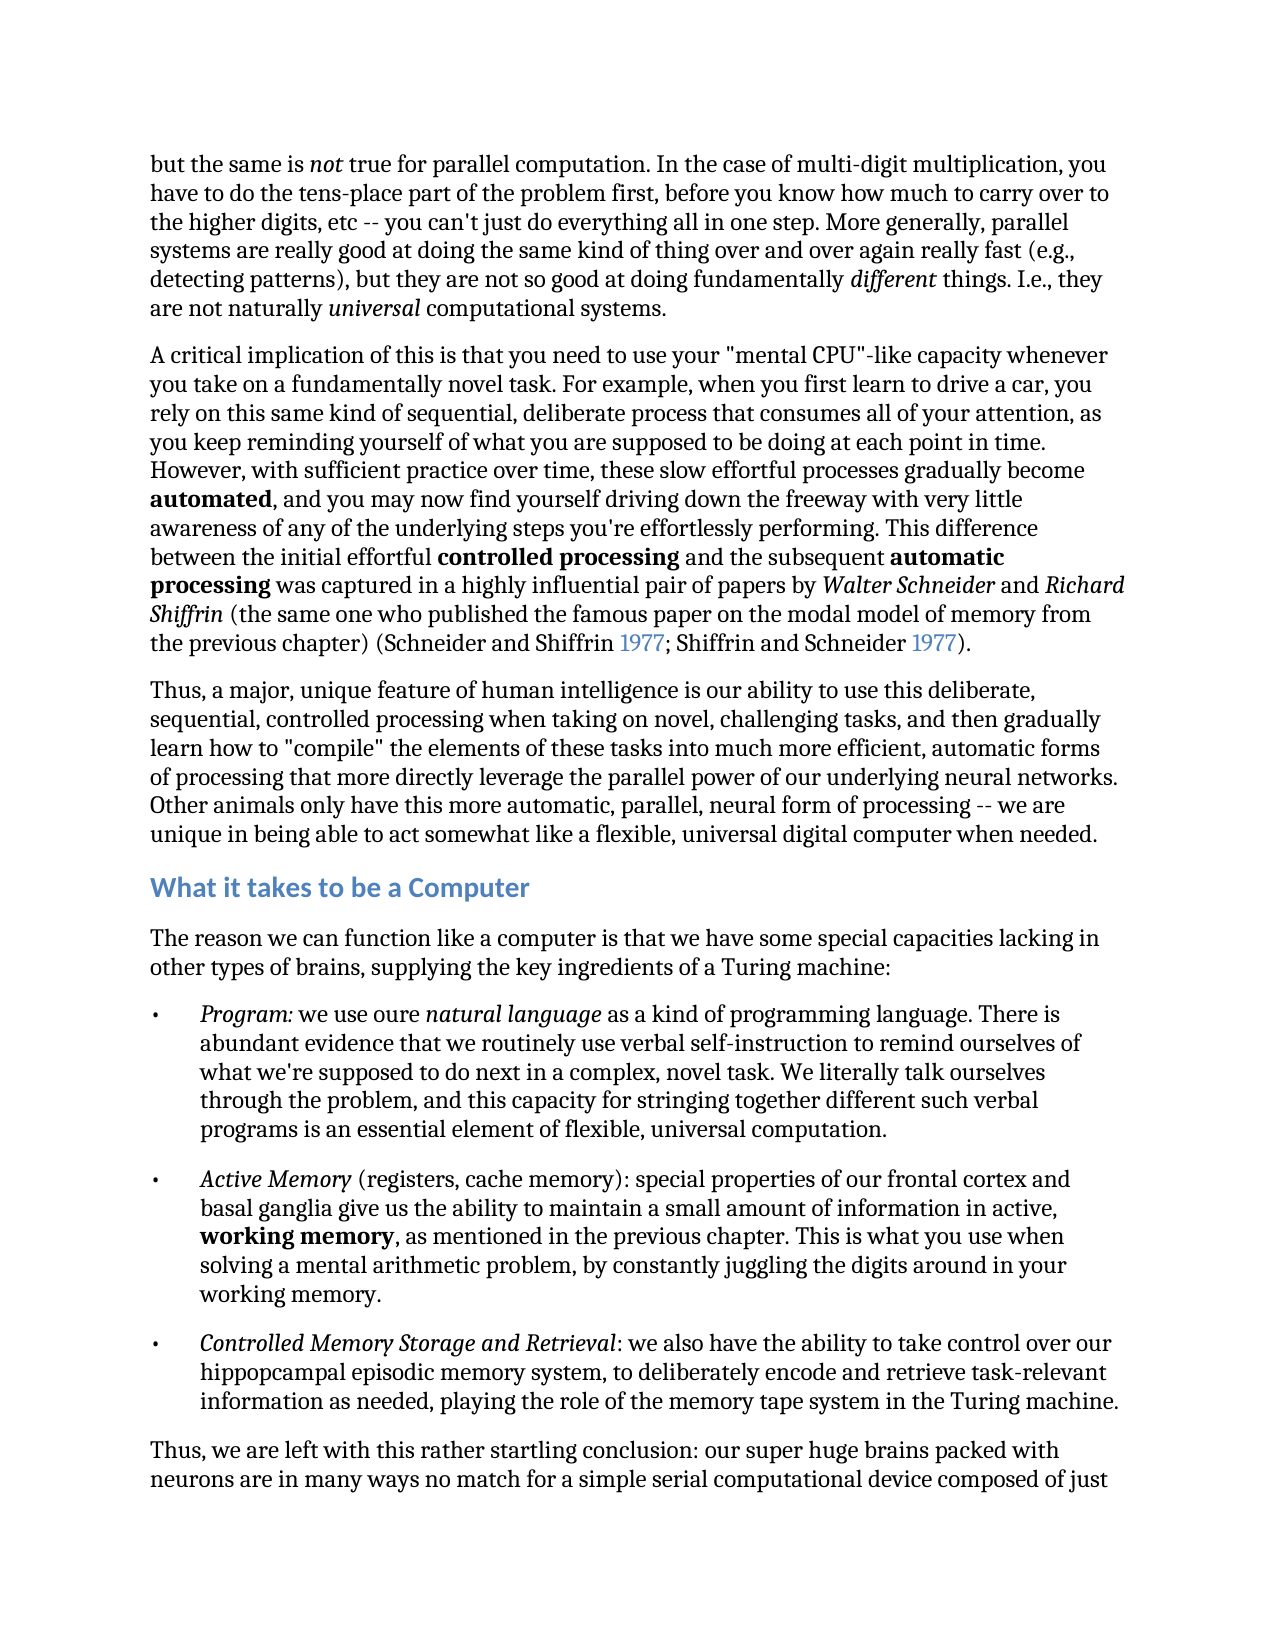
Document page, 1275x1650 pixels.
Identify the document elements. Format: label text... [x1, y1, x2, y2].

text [150, 1436, 1125, 1494]
subtitle What it takes to be a Computer [150, 869, 1125, 905]
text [150, 150, 1125, 322]
text A critical implication of this is that you need to use your "mental CPU"-like capacity whenever you take on a fundamentally novel task. For example, when you first learn to drive a car, you rely on this same kind of sequential, deliberate process that consumes all of your attention, as you keep reminding yourself of what you are supposed to be doing at each point in time. However, with sufficient practice over time, these slow effortful processes gradually become automated, and you may now find yourself driving down the freeway with very little awareness of any of the underlying steps you're effortlessly performing. This difference between the initial effortful controlled processing and the subsequent automatic processing was captured in a highly influential pair of papers by Walter Schneider and Richard Shiffrin (the same one who published the famous paper on the modal model of memory from the previous chapter) (Schneider and Shiffrin 1977; Shiffrin and Schneider 1977). [150, 341, 1125, 657]
text Thus, a major, unique feature of human intelligence is our ability to use this deliberate, sequential, controlled processing when taking on novel, challenging tasks, and then gradually learn how to "compile" the elements of these tasks into much more efficient, automatic forms of processing that more directly leverage the parallel power of our underlying neural networks. Other animals only have this more automatic, parallel, neural form of processing -- we are unique in being able to act somewhat like a flexible, universal digital computer when needed. [150, 676, 1125, 849]
list Controlled Memory Storage and Retrieval: we also have the ability to take control over our hippopcampal episodic memory system, to deliberately encode and retrieve task-relevant information as needed, playing the role of the memory tape system in the Turing machine. [150, 1329, 1125, 1416]
list Program: we use oure natural language as a kind of programming language. There is abundant evidence that we routinely use verbal self-instruction to remind ourselves of what we're supposed to do next in a complex, novel task. We literally talk ourselves through the problem, and this capacity for stringing together different such verbal programs is an essential element of flexible, universal computation. [150, 1000, 1125, 1144]
list Active Memory (registers, cache memory): special properties of our frontal cortex and basal ganglia give us the ability to maintain a small amount of information in active, working memory, as mentioned in the previous chapter. This is what you use when solving a mental arithmetic problem, by constantly juggling the digits around in your working memory. [150, 1165, 1125, 1308]
text The reason we can function like a computer is that we have some special capacities lacking in other types of brains, supplying the key ingredients of a Turing machine: [150, 924, 1125, 981]
